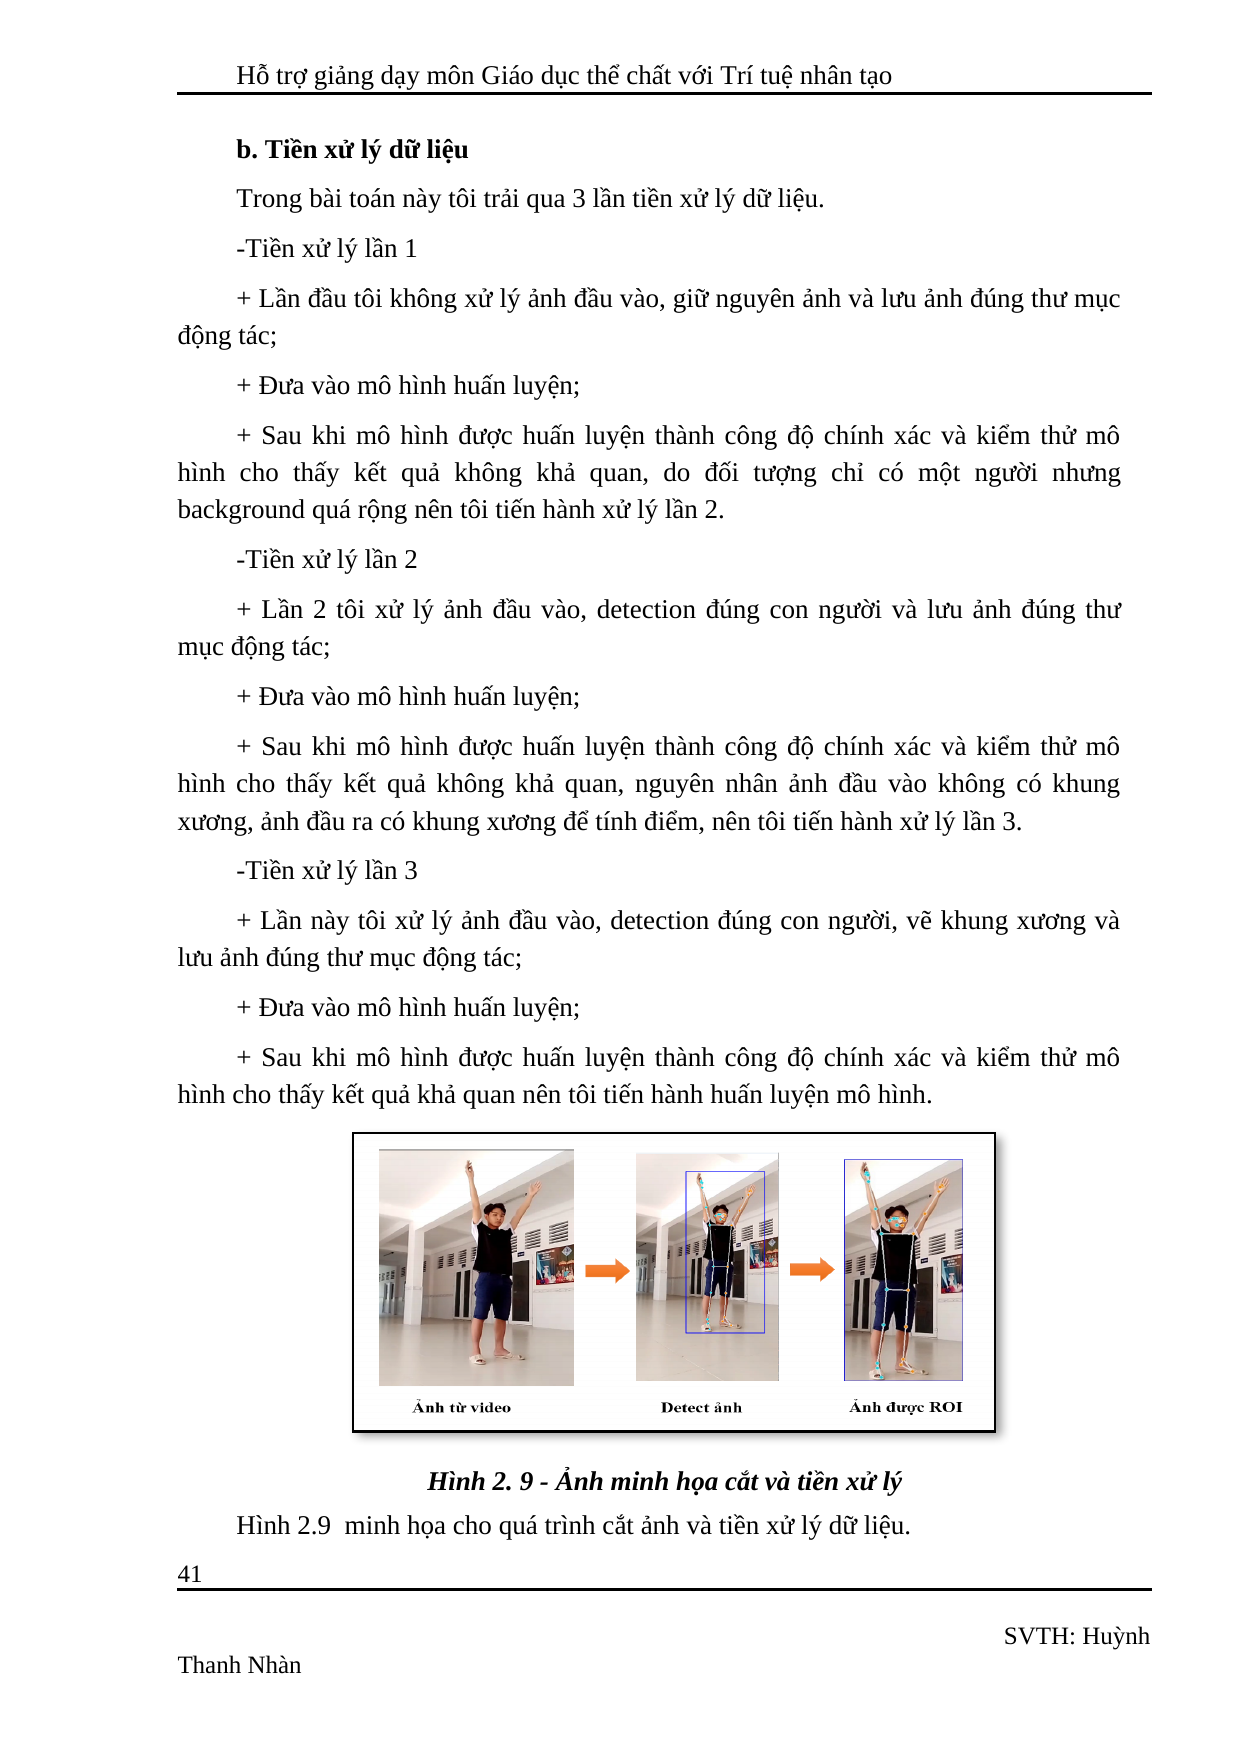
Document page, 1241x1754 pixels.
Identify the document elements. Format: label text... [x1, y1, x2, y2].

text b. Tiền xử lý dữ liệu [177, 133, 1122, 164]
text + Đưa vào mô hình huấn luyện; [177, 369, 1122, 400]
text -Tiền xử lý lần 2 [177, 543, 1122, 574]
text Hình 2. 9 - Ảnh minh họa cắt và tiền xử lý [177, 1465, 1122, 1496]
text + Sau khi mô hình được huấn luyện thành công độ chính xác và kiểm thử mô hình cho thấy kết quả không khả quan, do đối tượng chỉ có một người nhưng background quá rộng nên tôi tiến hành xử lý lần 2. [177, 419, 1122, 525]
text Hình 2.9 minh họa cho quá trình cắt ảnh và tiền xử lý dữ liệu. [177, 1509, 1122, 1540]
text + Sau khi mô hình được huấn luyện thành công độ chính xác và kiểm thử mô hình cho thấy kết quả không khả quan, nguyên nhân ảnh đầu vào không có khung xương, ảnh đầu ra có khung xương để tính điểm, nên tôi tiến hành xử lý lần 3. [177, 730, 1122, 836]
text + Lần 2 tôi xử lý ảnh đầu vào, detection đúng con người và lưu ảnh đúng thư mục động tác; [177, 593, 1122, 662]
text + Đưa vào mô hình huấn luyện; [177, 680, 1122, 711]
picture [354, 1134, 994, 1430]
text -Tiền xử lý lần 3 [177, 854, 1122, 886]
text + Lần này tôi xử lý ảnh đầu vào, detection đúng con người, vẽ khung xương và lưu ảnh đúng thư mục động tác; [177, 904, 1122, 973]
text + Lần đầu tôi không xử lý ảnh đầu vào, giữ nguyên ảnh và lưu ảnh đúng thư mục động tác; [177, 282, 1122, 351]
text + Đưa vào mô hình huấn luyện; [177, 991, 1122, 1022]
text -Tiền xử lý lần 1 [177, 232, 1122, 263]
text + Sau khi mô hình được huấn luyện thành công độ chính xác và kiểm thử mô hình cho thấy kết quả khả quan nên tôi tiến hành huấn luyện mô hình. [177, 1041, 1122, 1109]
text Trong bài toán này tôi trải qua 3 lần tiền xử lý dữ liệu. [177, 182, 1122, 214]
